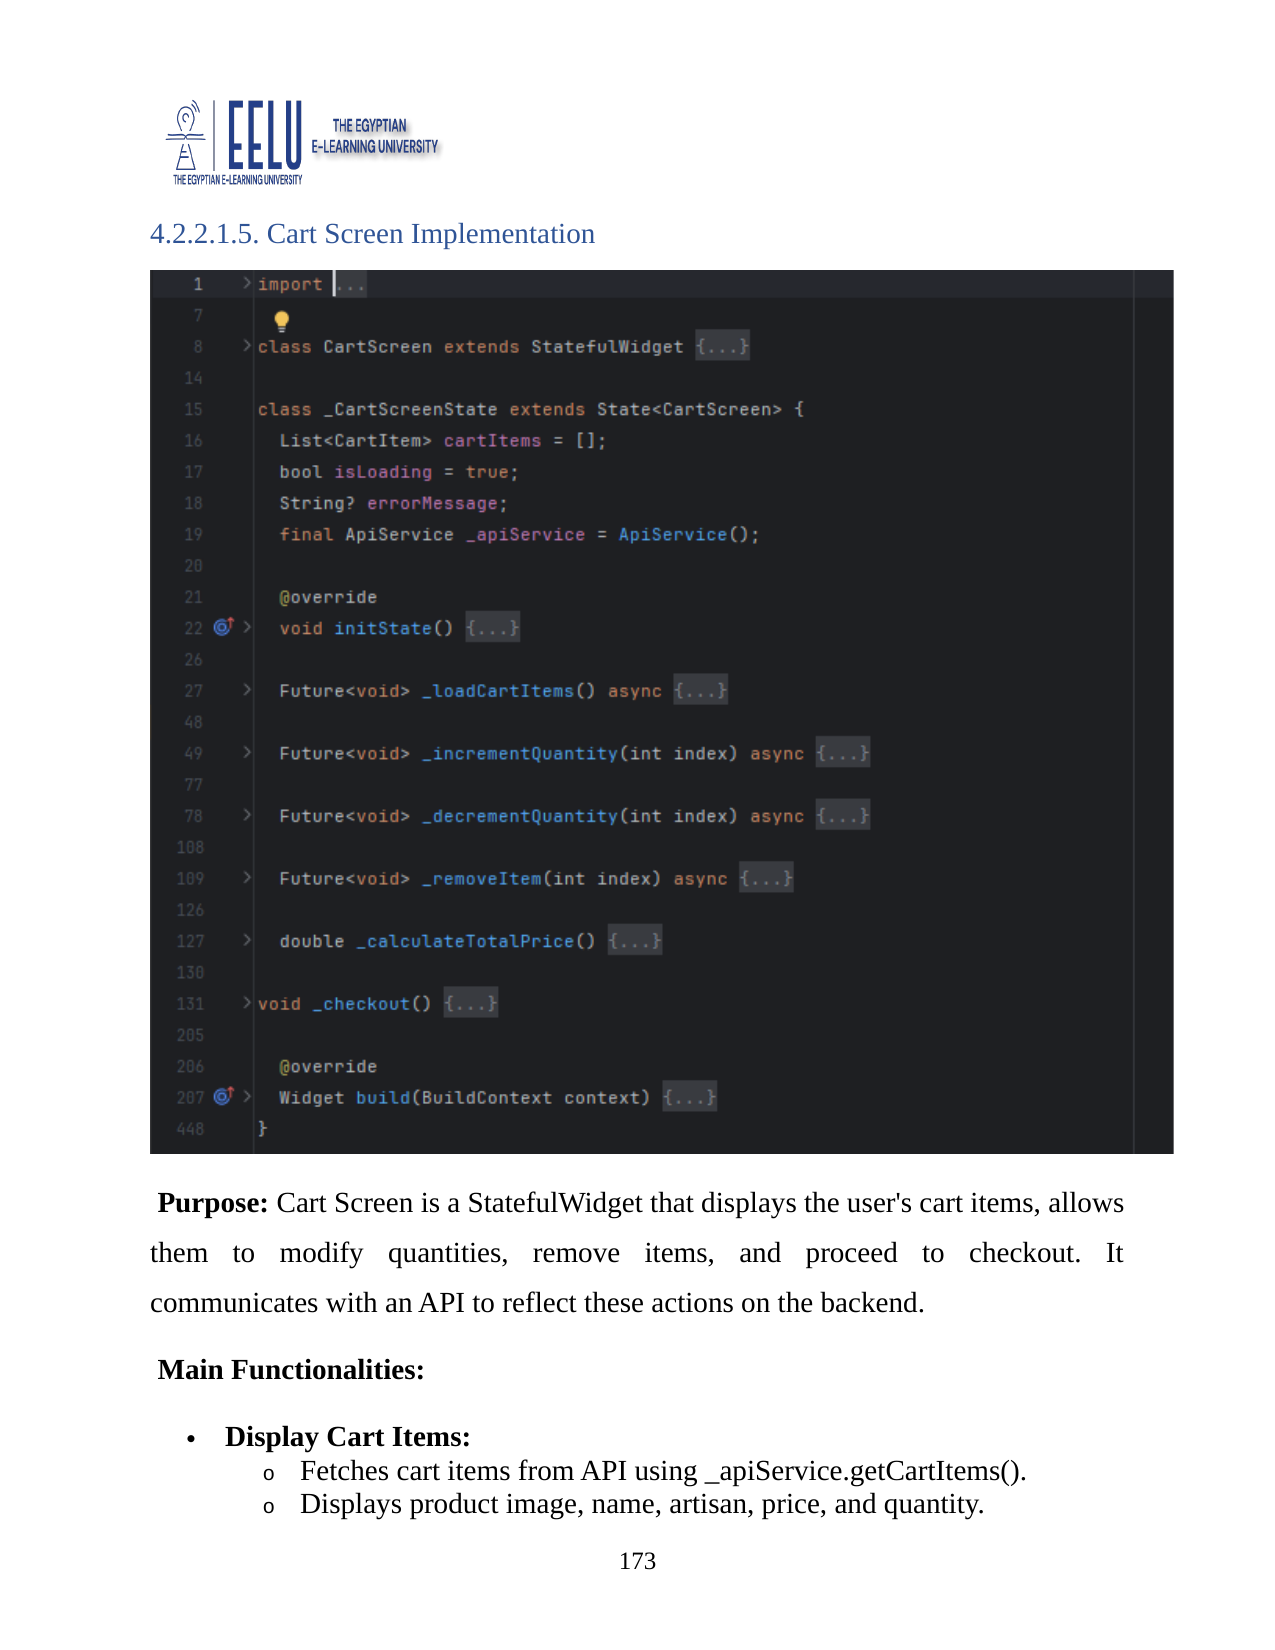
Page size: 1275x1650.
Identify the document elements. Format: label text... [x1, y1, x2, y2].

list Fetches cart items from API using _apiService.getCartItems(). [262, 1453, 1125, 1486]
list Display Cart Items: [187, 1419, 1125, 1453]
list Displays product image, name, artisan, price, and quantity. [262, 1486, 1125, 1520]
picture [150, 270, 1174, 1154]
text Main Functionalities: [150, 1352, 1125, 1386]
text Purpose: Cart Screen is a StatefulWidget that displays the user's cart items, allows them to modify quantities, remove items, and proceed to checkout. It communicates with an API to reflect these actions on the backend. [150, 1185, 1125, 1319]
subtitle 4.2.2.1.5. Cart Screen Implementation [150, 216, 1125, 250]
picture [150, 75, 444, 188]
